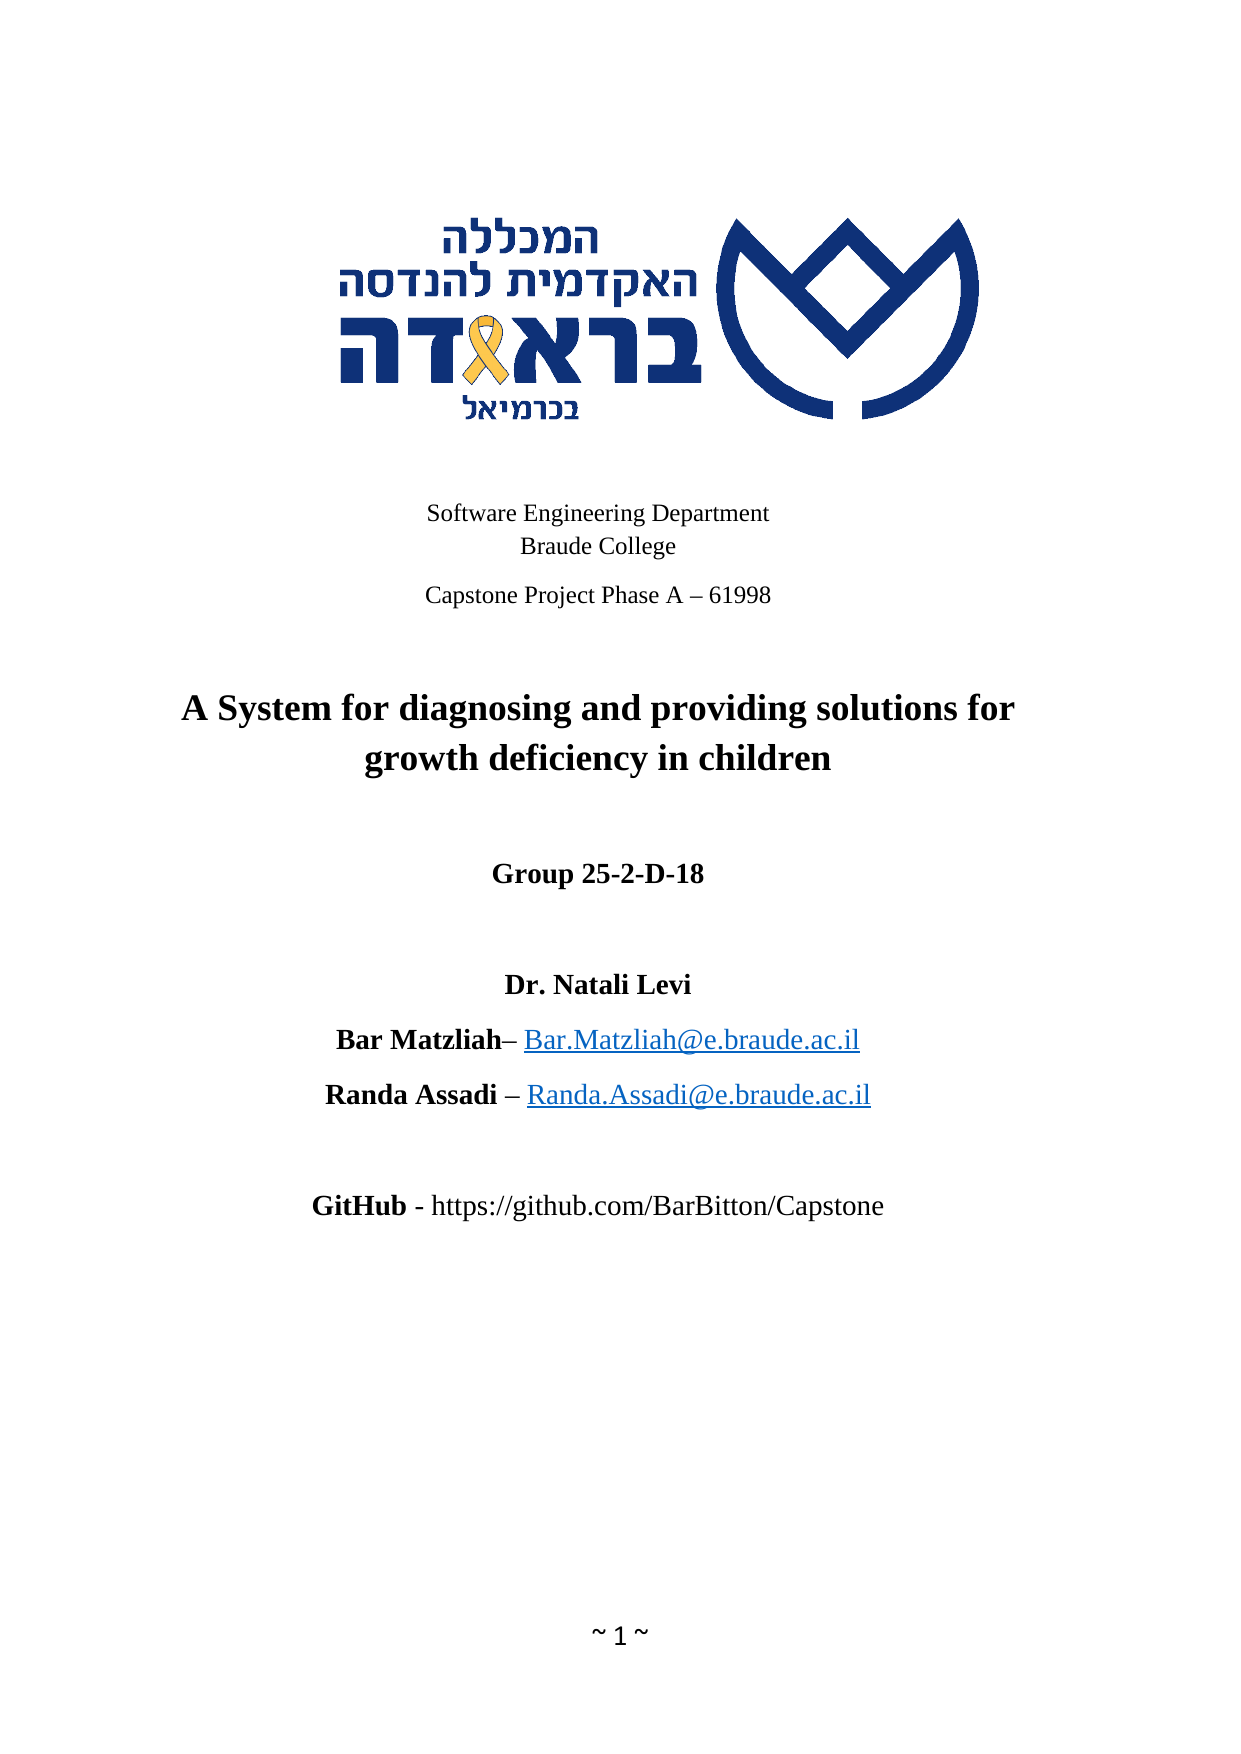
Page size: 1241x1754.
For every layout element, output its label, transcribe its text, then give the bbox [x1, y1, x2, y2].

text Randa Assadi – Randa.Assadi@e.braude.ac.il [143, 1077, 1053, 1111]
text Capstone Project Phase A – 61998 [143, 581, 1053, 609]
text GitHub - https://github.com/BarBitton/Capstone [143, 1188, 1053, 1221]
picture [307, 199, 1008, 432]
text Group 25-2-D-18 [143, 856, 1053, 890]
text A System for diagnosing and providing solutions for growth deficiency in children [143, 685, 1053, 778]
text Software Engineering Department Braude College [143, 498, 1053, 559]
text Bar Matzliah– Bar.Matzliah@e.braude.ac.il [143, 1022, 1053, 1056]
text Dr. Natali Levi [143, 967, 1053, 1000]
